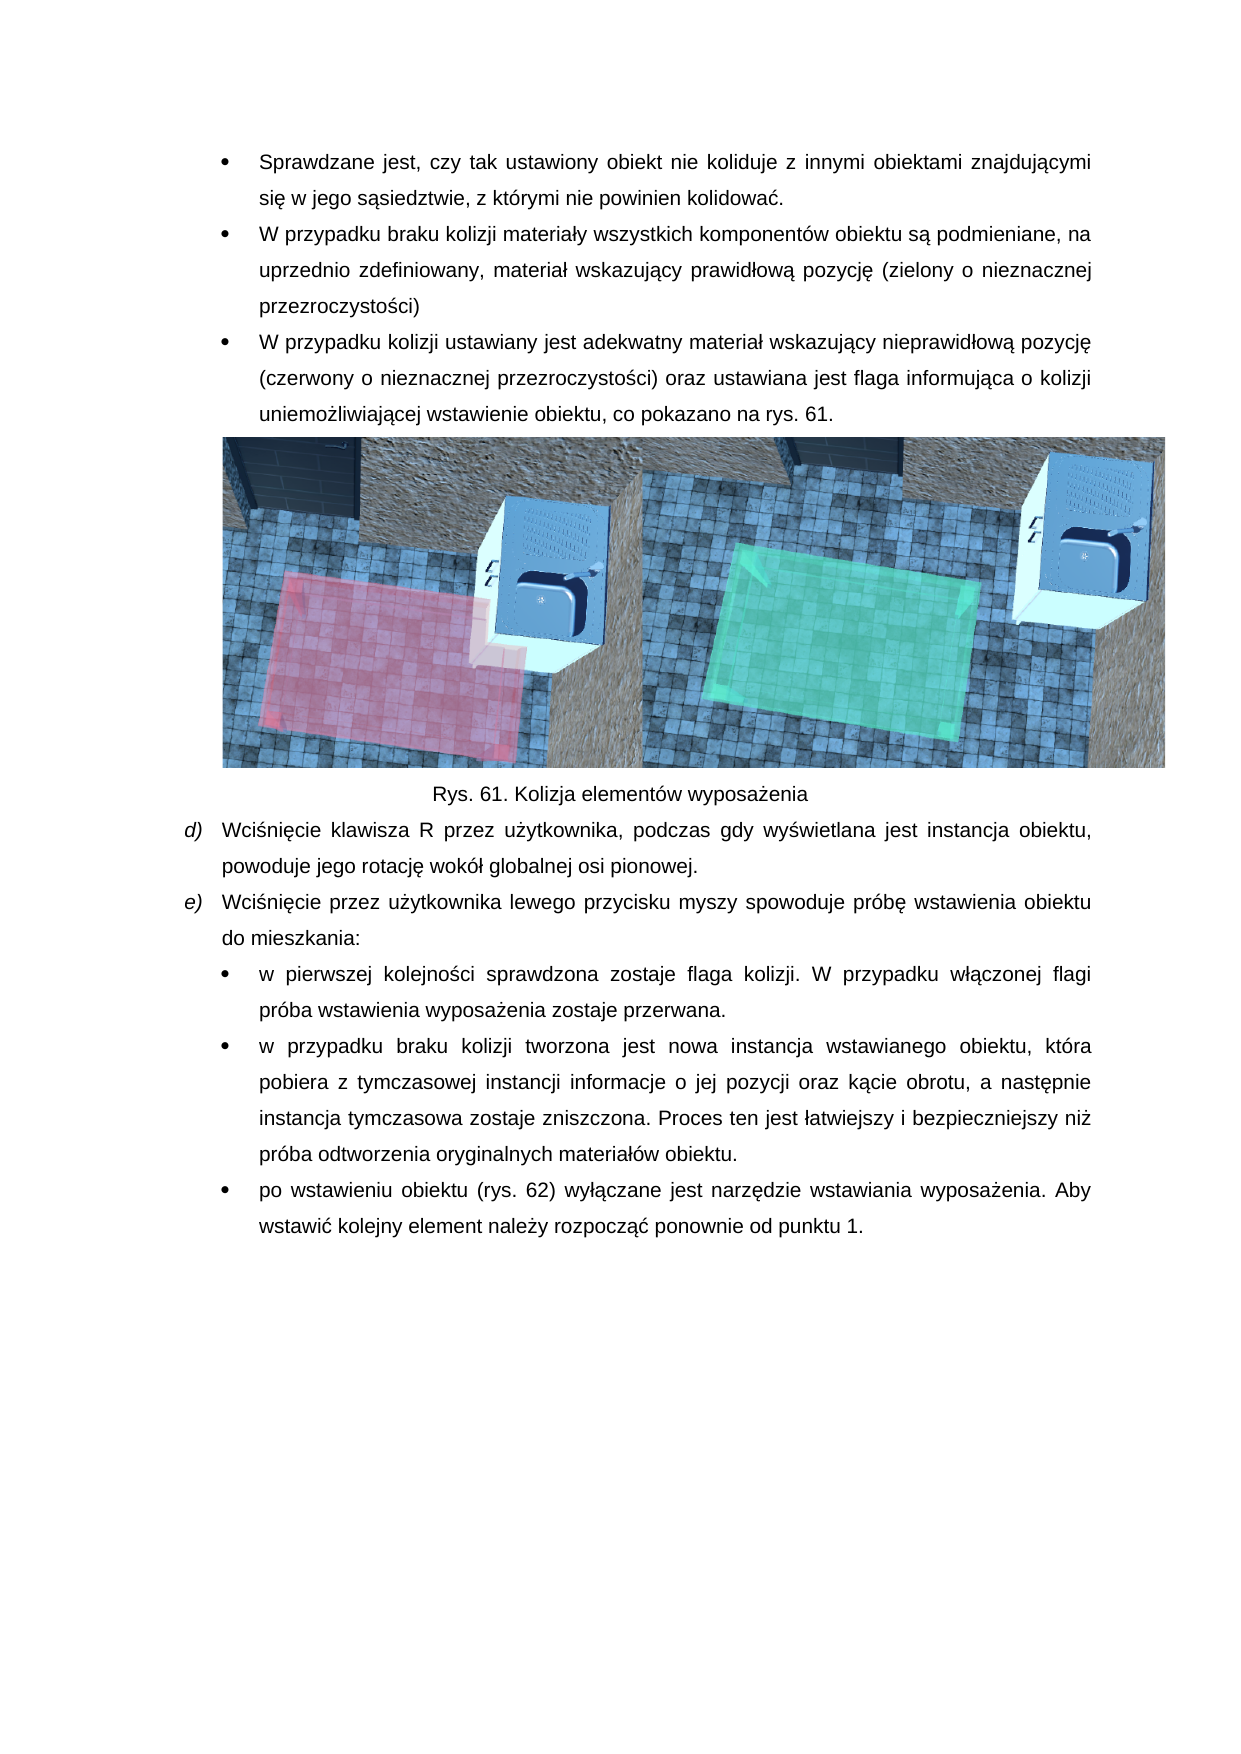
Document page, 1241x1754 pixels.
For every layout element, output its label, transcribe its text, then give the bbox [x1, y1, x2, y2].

list po wstawieniu obiektu (rys. 62) wyłączane jest narzędzie wstawiania wyposażenia. Aby wstawić kolejny element należy rozpocząć ponownie od punktu 1. [221, 1178, 1092, 1238]
list W przypadku braku kolizji materiały wszystkich komponentów obiektu są podmieniane, na uprzednio zdefiniowany, materiał wskazujący prawidłową pozycję (zielony o nieznacznej przezroczystości) [221, 222, 1092, 318]
list Wciśnięcie klawisza R przez użytkownika, podczas gdy wyświetlana jest instancja obiektu, powoduje jego rotację wokół globalnej osi pionowej. [184, 818, 1092, 878]
list W przypadku kolizji ustawiany jest adekwatny materiał wskazujący nieprawidłową pozycję (czerwony o nieznacznej przezroczystości) oraz ustawiana jest flaga informująca o kolizji uniemożliwiającej wstawienie obiektu, co pokazano na rys. 61. [221, 330, 1092, 426]
list Sprawdzane jest, czy tak ustawiony obiekt nie koliduje z innymi obiektami znajdującymi się w jego sąsiedztwie, z którymi nie powinien kolidować. [221, 150, 1092, 210]
list Wciśnięcie przez użytkownika lewego przycisku myszy spowoduje próbę wstawienia obiektu do mieszkania: [184, 890, 1092, 950]
list w pierwszej kolejności sprawdzona zostaje flaga kolizji. W przypadku włączonej flagi próba wstawienia wyposażenia zostaje przerwana. [221, 962, 1092, 1022]
list w przypadku braku kolizji tworzona jest nowa instancja wstawianego obiektu, która pobiera z tymczasowej instancji informacje o jej pozycji oraz kącie obrotu, a następnie instancja tymczasowa zostaje zniszczona. Proces ten jest łatwiejszy i bezpieczniejszy niż próba odtworzenia oryginalnych materiałów obiektu. [221, 1034, 1092, 1166]
picture [222, 437, 1166, 768]
text Rys. 61. Kolizja elementów wyposażenia [148, 782, 1092, 806]
